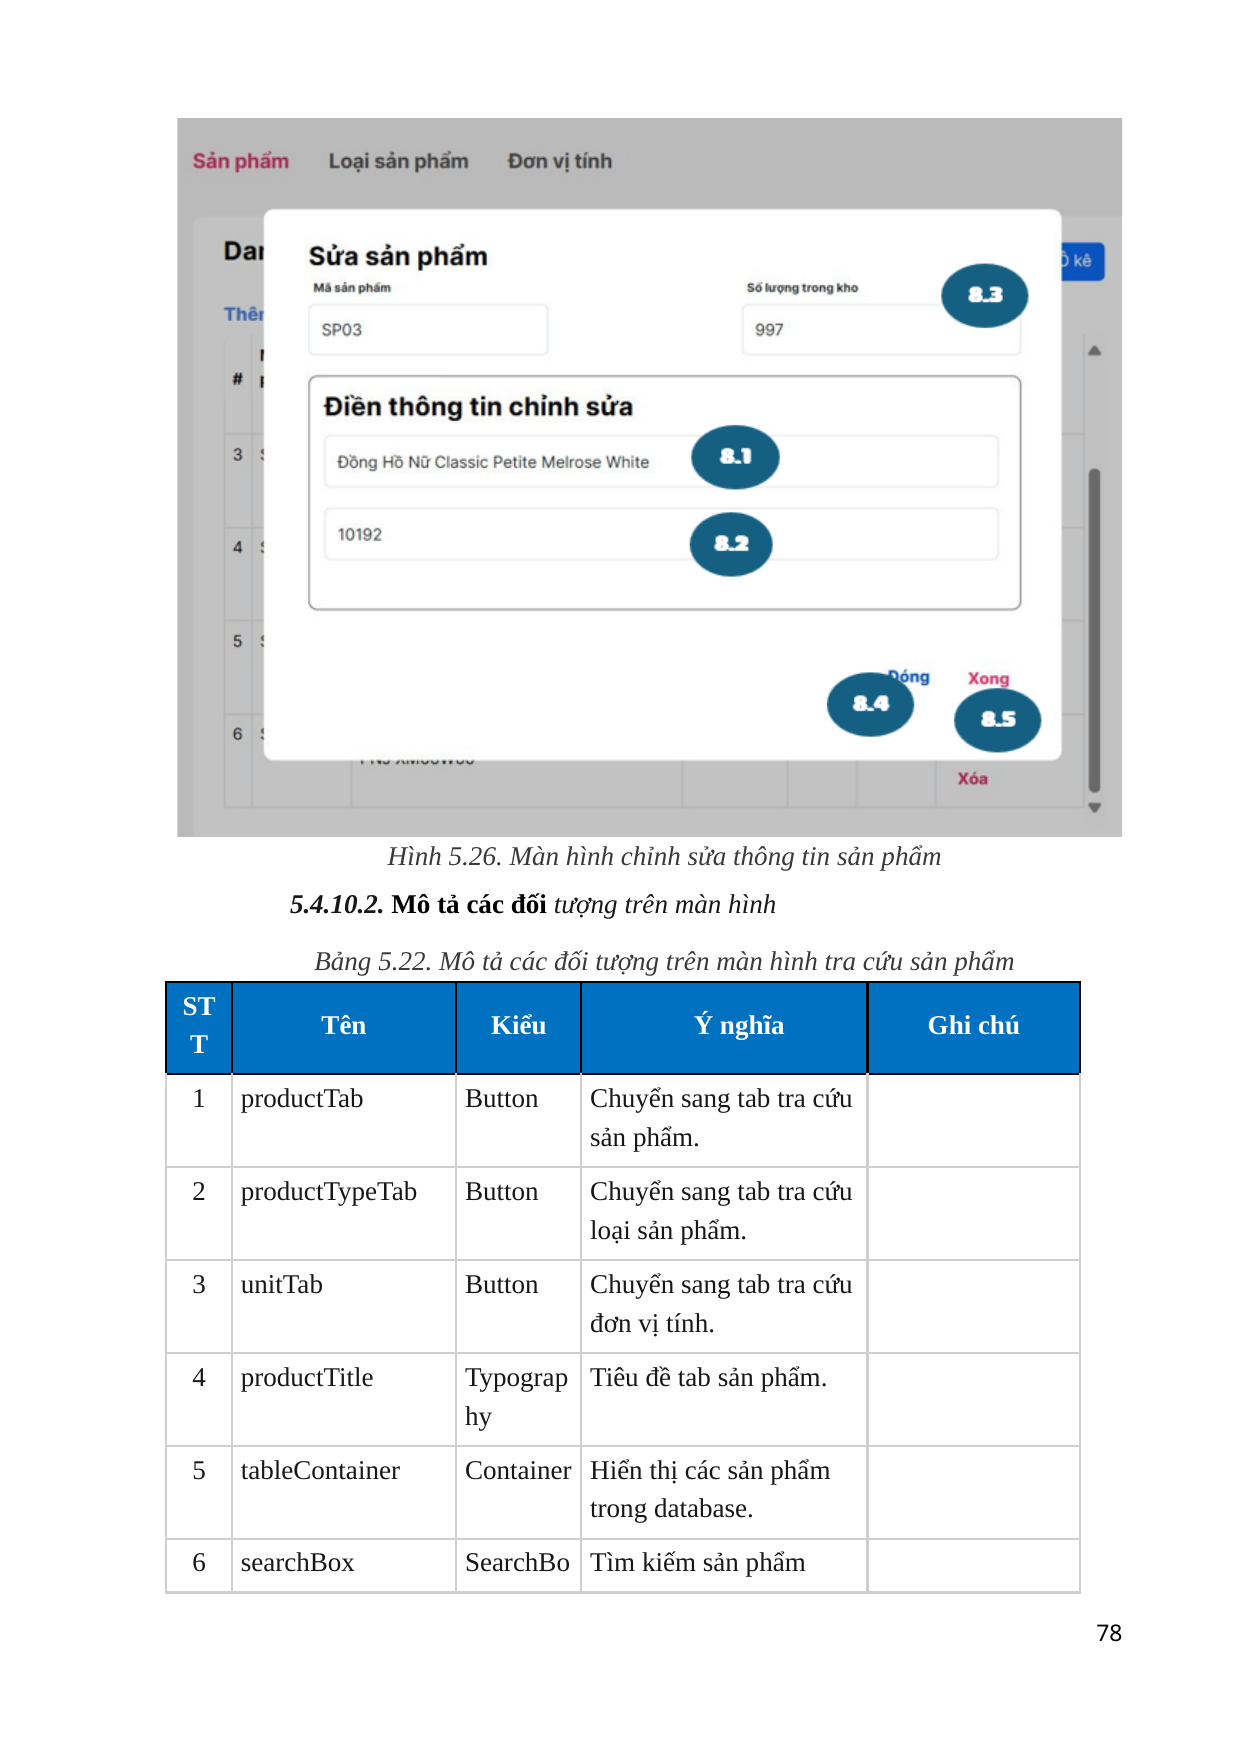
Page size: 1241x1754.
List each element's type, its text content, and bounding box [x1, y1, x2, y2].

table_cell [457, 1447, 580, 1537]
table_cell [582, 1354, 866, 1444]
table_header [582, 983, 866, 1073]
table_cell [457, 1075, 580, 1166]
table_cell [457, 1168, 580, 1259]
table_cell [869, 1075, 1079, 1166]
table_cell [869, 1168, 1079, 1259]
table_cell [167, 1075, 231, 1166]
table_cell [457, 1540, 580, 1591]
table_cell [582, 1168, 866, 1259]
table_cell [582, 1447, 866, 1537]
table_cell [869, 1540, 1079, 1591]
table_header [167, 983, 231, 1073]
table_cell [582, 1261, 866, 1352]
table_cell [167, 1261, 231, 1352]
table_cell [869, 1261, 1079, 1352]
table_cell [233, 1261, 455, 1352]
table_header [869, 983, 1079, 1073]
picture [177, 118, 1123, 837]
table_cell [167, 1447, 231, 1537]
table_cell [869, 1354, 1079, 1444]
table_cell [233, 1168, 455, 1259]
text Mô tả các đối tượng trên màn hình [290, 888, 1122, 919]
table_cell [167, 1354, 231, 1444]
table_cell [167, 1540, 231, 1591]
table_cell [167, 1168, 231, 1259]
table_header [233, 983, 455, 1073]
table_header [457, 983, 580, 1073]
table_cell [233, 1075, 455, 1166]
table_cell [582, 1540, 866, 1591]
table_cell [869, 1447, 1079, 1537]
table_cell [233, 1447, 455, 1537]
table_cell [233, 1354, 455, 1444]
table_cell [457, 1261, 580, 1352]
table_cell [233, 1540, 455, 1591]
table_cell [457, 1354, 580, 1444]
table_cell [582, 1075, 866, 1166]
